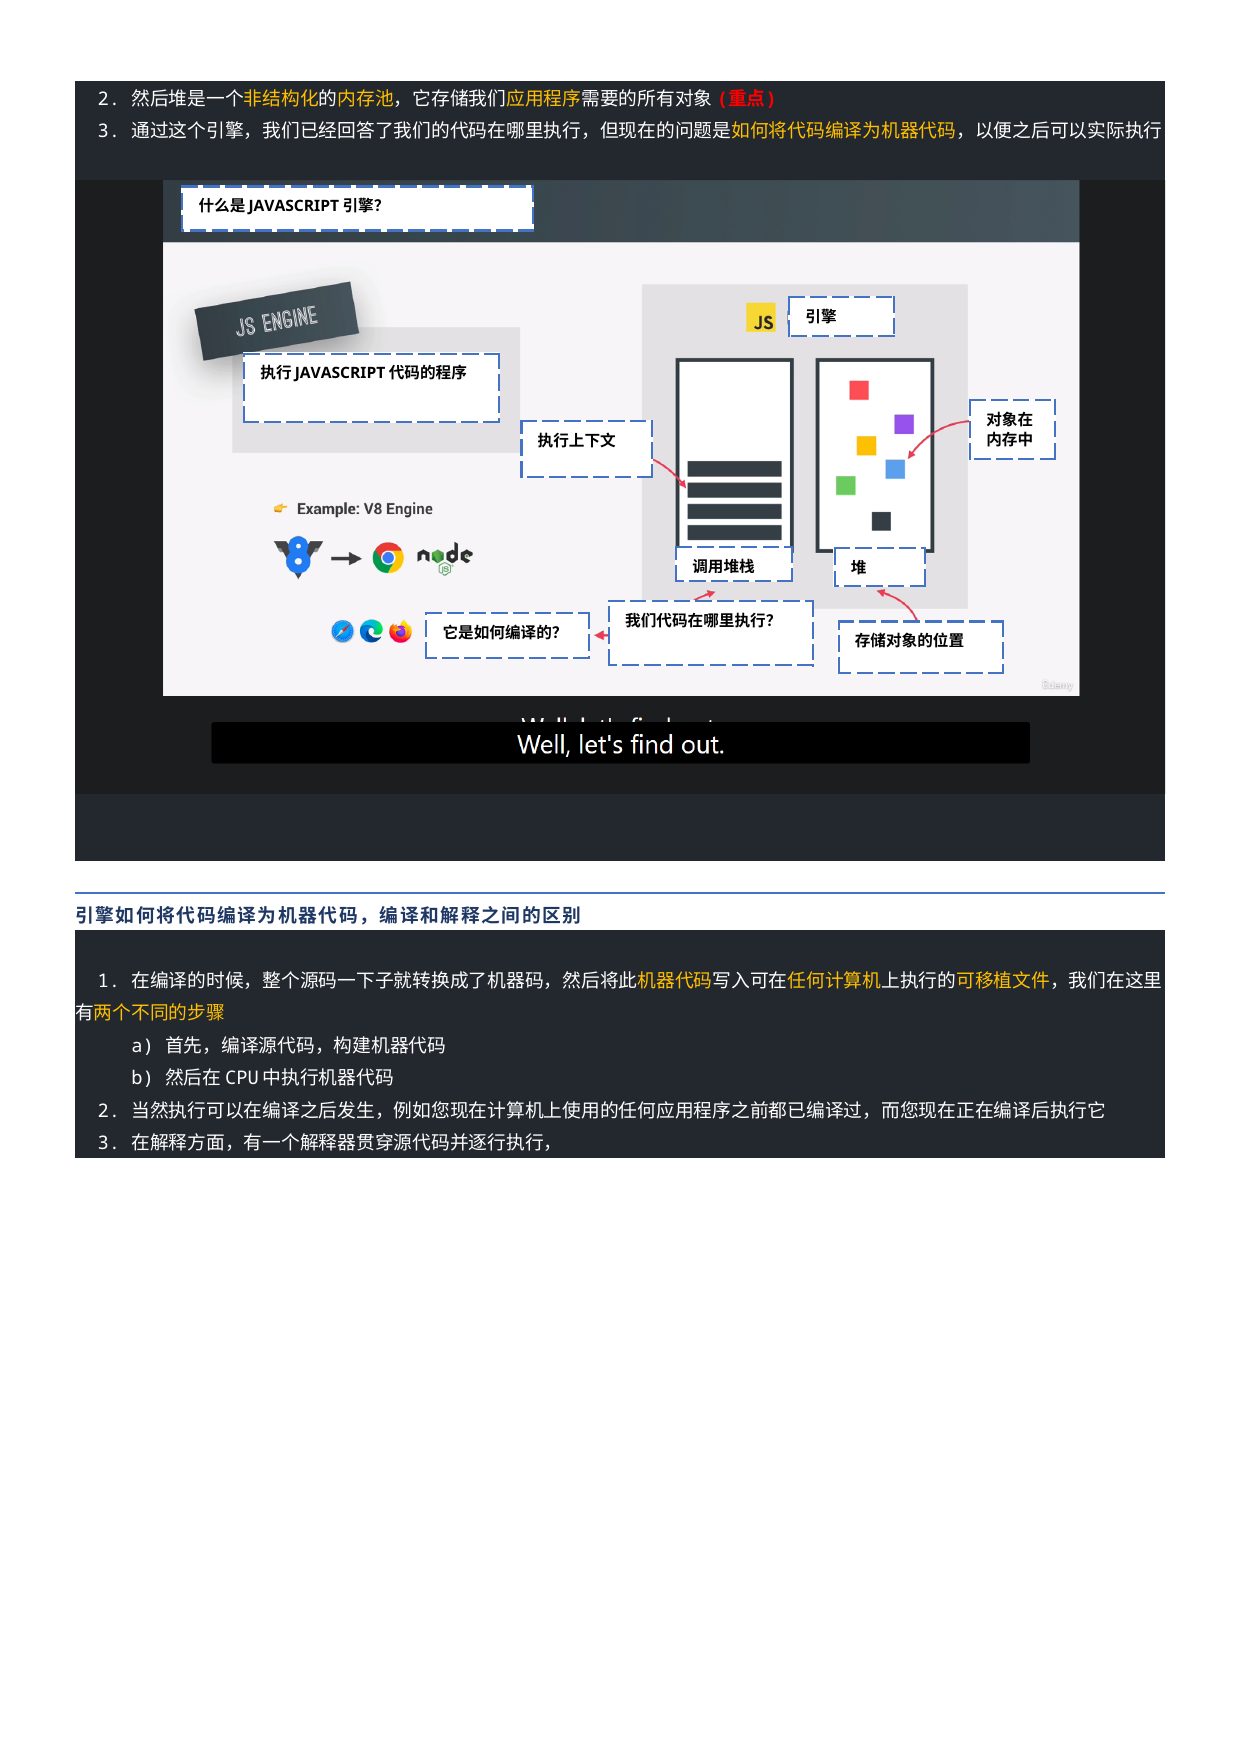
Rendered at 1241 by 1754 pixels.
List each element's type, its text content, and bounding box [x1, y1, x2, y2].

text a) 首先，编译源代码，构建机器代码 [75, 1028, 1165, 1060]
text 1. 在编译的时候，整个源码一下子就转换成了机器码，然后将此机器代码写入可在任何计算机上执行的可移植文件，我们在这里有两个不同的步骤 [75, 963, 1165, 1028]
picture [75, 180, 1166, 794]
text 3. 通过这个引擎，我们已经回答了我们的代码在哪里执行，但现在的问题是如何将代码编译为机器代码，以便之后可以实际执行 [75, 113, 1165, 146]
text 2. 然后堆是一个非结构化的内存池，它存储我们应用程序需要的所有对象 (重点) [75, 81, 1165, 113]
subtitle 引擎如何将代码编译为机器代码，编译和解释之间的区别 [75, 894, 1165, 930]
text 3. 在解释方面，有一个解释器贯穿源代码并逐行执行， [75, 1125, 1165, 1158]
text 2. 当然执行可以在编译之后发生，例如您现在计算机上使用的任何应用程序之前都已编译过，而您现在正在编译后执行它 [75, 1093, 1165, 1125]
text b) 然后在CPU中执行机器代码 [75, 1060, 1165, 1093]
